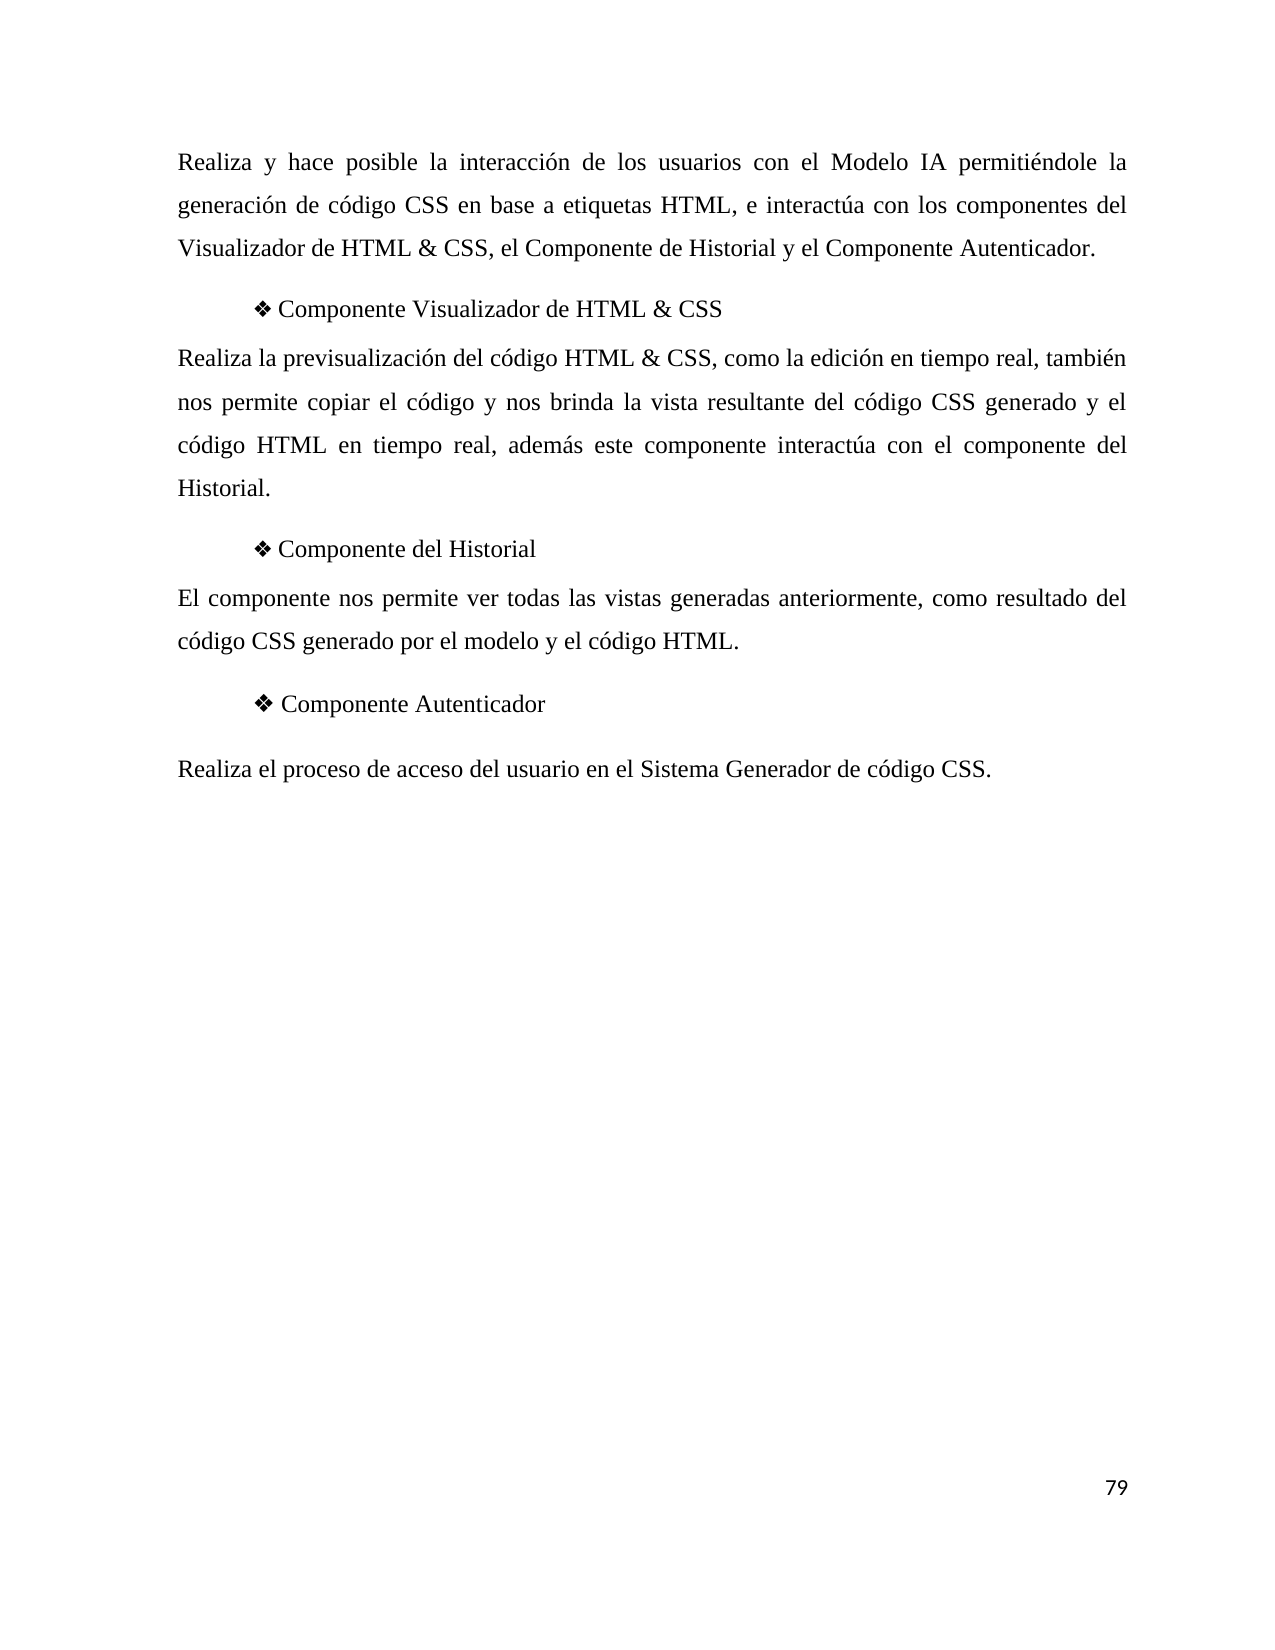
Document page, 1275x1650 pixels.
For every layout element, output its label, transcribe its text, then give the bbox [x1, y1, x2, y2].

text ❖ Componente del Historial [177, 533, 1128, 564]
text ❖ Componente Visualizador de HTML & CSS [177, 293, 1128, 324]
text Realiza el proceso de acceso del usuario en el Sistema Generador de código CSS. [177, 754, 1128, 782]
text El componente nos permite ver todas las vistas generadas anteriormente, como resultado del código CSS generado por el modelo y el código HTML. [177, 583, 1128, 655]
text Realiza y hace posible la interacción de los usuarios con el Modelo IA permitiéndole la generación de código CSS en base a etiquetas HTML, e interactúa con los componentes del Visualizador de HTML & CSS, el Componente de Historial y el Componente Autenticador. [177, 147, 1128, 262]
text Realiza la previsualización del código HTML & CSS, como la edición en tiempo real, también nos permite copiar el código y nos brinda la vista resultante del código CSS generado y el código HTML en tiempo real, además este componente interactúa con el componente del Historial. [177, 343, 1128, 502]
text ❖ Componente Autenticador [177, 686, 1128, 720]
